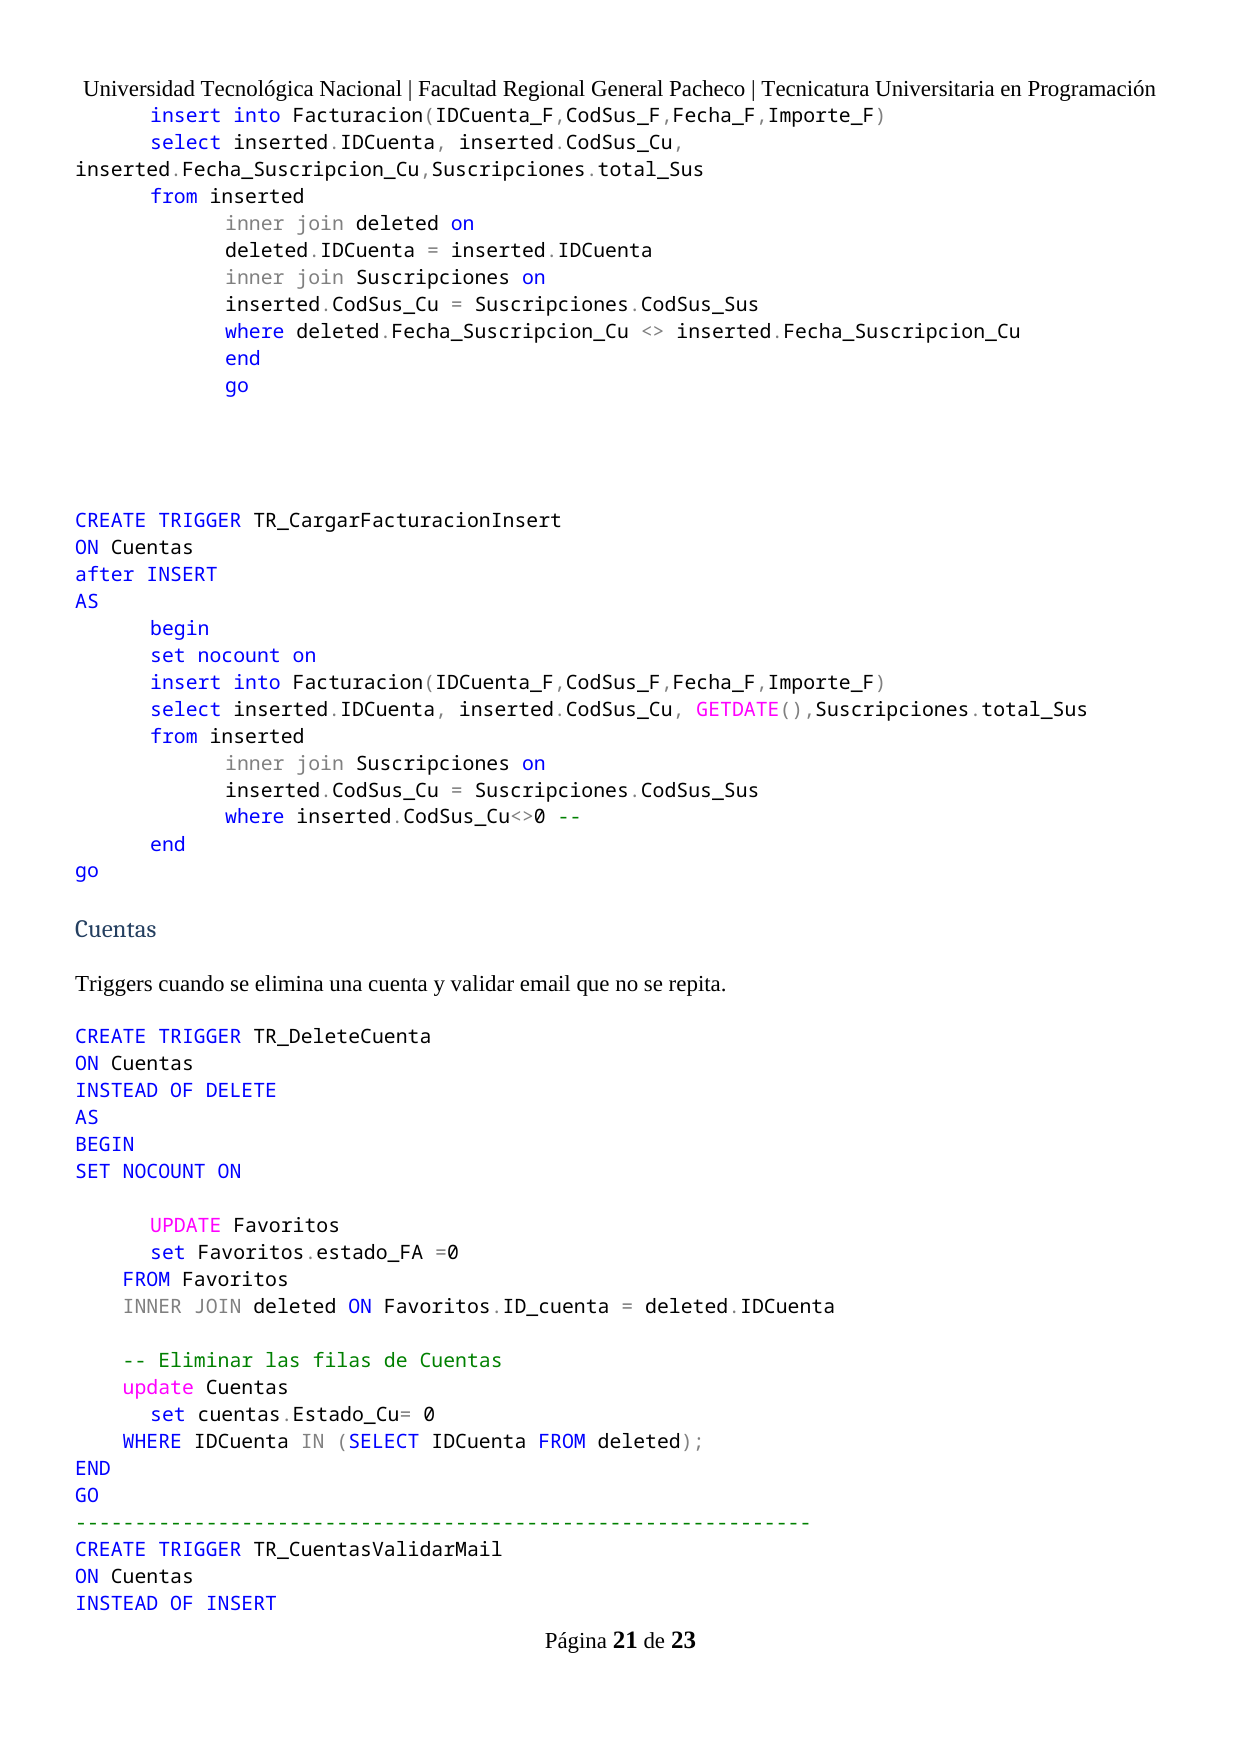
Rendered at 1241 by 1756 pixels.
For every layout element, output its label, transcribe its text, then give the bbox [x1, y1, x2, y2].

text deleted.IDCuenta = inserted.IDCuenta [75, 236, 1165, 263]
text from inserted [75, 722, 1165, 749]
text CREATE TRIGGER TR_DeleteCuenta [75, 1023, 1165, 1050]
text INSTEAD OF DELETE [75, 1077, 1165, 1104]
text AS [75, 587, 1165, 614]
text insert into Facturacion(IDCuenta_F,CodSus_F,Fecha_F,Importe_F) [75, 668, 1165, 695]
text inserted.CodSus_Cu = Suscripciones.CodSus_Sus [75, 776, 1165, 803]
text update Cuentas [75, 1373, 1165, 1400]
text set cuentas.Estado_Cu= 0 [75, 1400, 1165, 1427]
text go [75, 857, 1165, 884]
text set nocount on [75, 641, 1165, 668]
subtitle Cuentas [75, 915, 1165, 944]
text set Favoritos.estado_FA =0 [75, 1238, 1165, 1266]
text ON Cuentas [75, 1562, 1165, 1589]
text insert into Facturacion(IDCuenta_F,CodSus_F,Fecha_F,Importe_F) [75, 101, 1165, 128]
text -- Eliminar las filas de Cuentas [75, 1346, 1165, 1373]
text end [75, 344, 1165, 371]
text GO [75, 1481, 1165, 1508]
text where inserted.CodSus_Cu<>0 -- [75, 803, 1165, 830]
text after INSERT [75, 560, 1165, 587]
text from inserted [75, 182, 1165, 209]
text where deleted.Fecha_Suscripcion_Cu <> inserted.Fecha_Suscripcion_Cu [75, 317, 1165, 344]
text ON Cuentas [75, 1050, 1165, 1077]
text inner join Suscripciones on [75, 263, 1165, 290]
text Triggers cuando se elimina una cuenta y validar email que no se repita. [75, 970, 1165, 996]
text ON Cuentas [75, 533, 1165, 560]
text FROM Favoritos [75, 1266, 1165, 1292]
text WHERE IDCuenta IN (SELECT IDCuenta FROM deleted); [75, 1427, 1165, 1454]
text AS [75, 1104, 1165, 1131]
text SET NOCOUNT ON [75, 1158, 1165, 1184]
text select inserted.IDCuenta, inserted.CodSus_Cu, GETDATE(),Suscripciones.total_Sus [75, 695, 1165, 722]
text -------------------------------------------------------------- [75, 1508, 1165, 1535]
text INSTEAD OF INSERT [75, 1589, 1165, 1616]
text inserted.CodSus_Cu = Suscripciones.CodSus_Sus [75, 290, 1165, 317]
text INNER JOIN deleted ON Favoritos.ID_cuenta = deleted.IDCuenta [75, 1292, 1165, 1319]
text END [75, 1454, 1165, 1481]
text UPDATE Favoritos [75, 1212, 1165, 1238]
text BEGIN [75, 1131, 1165, 1158]
text CREATE TRIGGER TR_CuentasValidarMail [75, 1535, 1165, 1562]
text end [75, 830, 1165, 857]
text inner join Suscripciones on [75, 749, 1165, 776]
text go [150, 371, 1165, 398]
text inner join deleted on [75, 209, 1165, 236]
text select inserted.IDCuenta, inserted.CodSus_Cu, inserted.Fecha_Suscripcion_Cu,Suscripciones.total_Sus [75, 128, 1165, 182]
text CREATE TRIGGER TR_CargarFacturacionInsert [75, 506, 1165, 533]
text begin [75, 614, 1165, 641]
